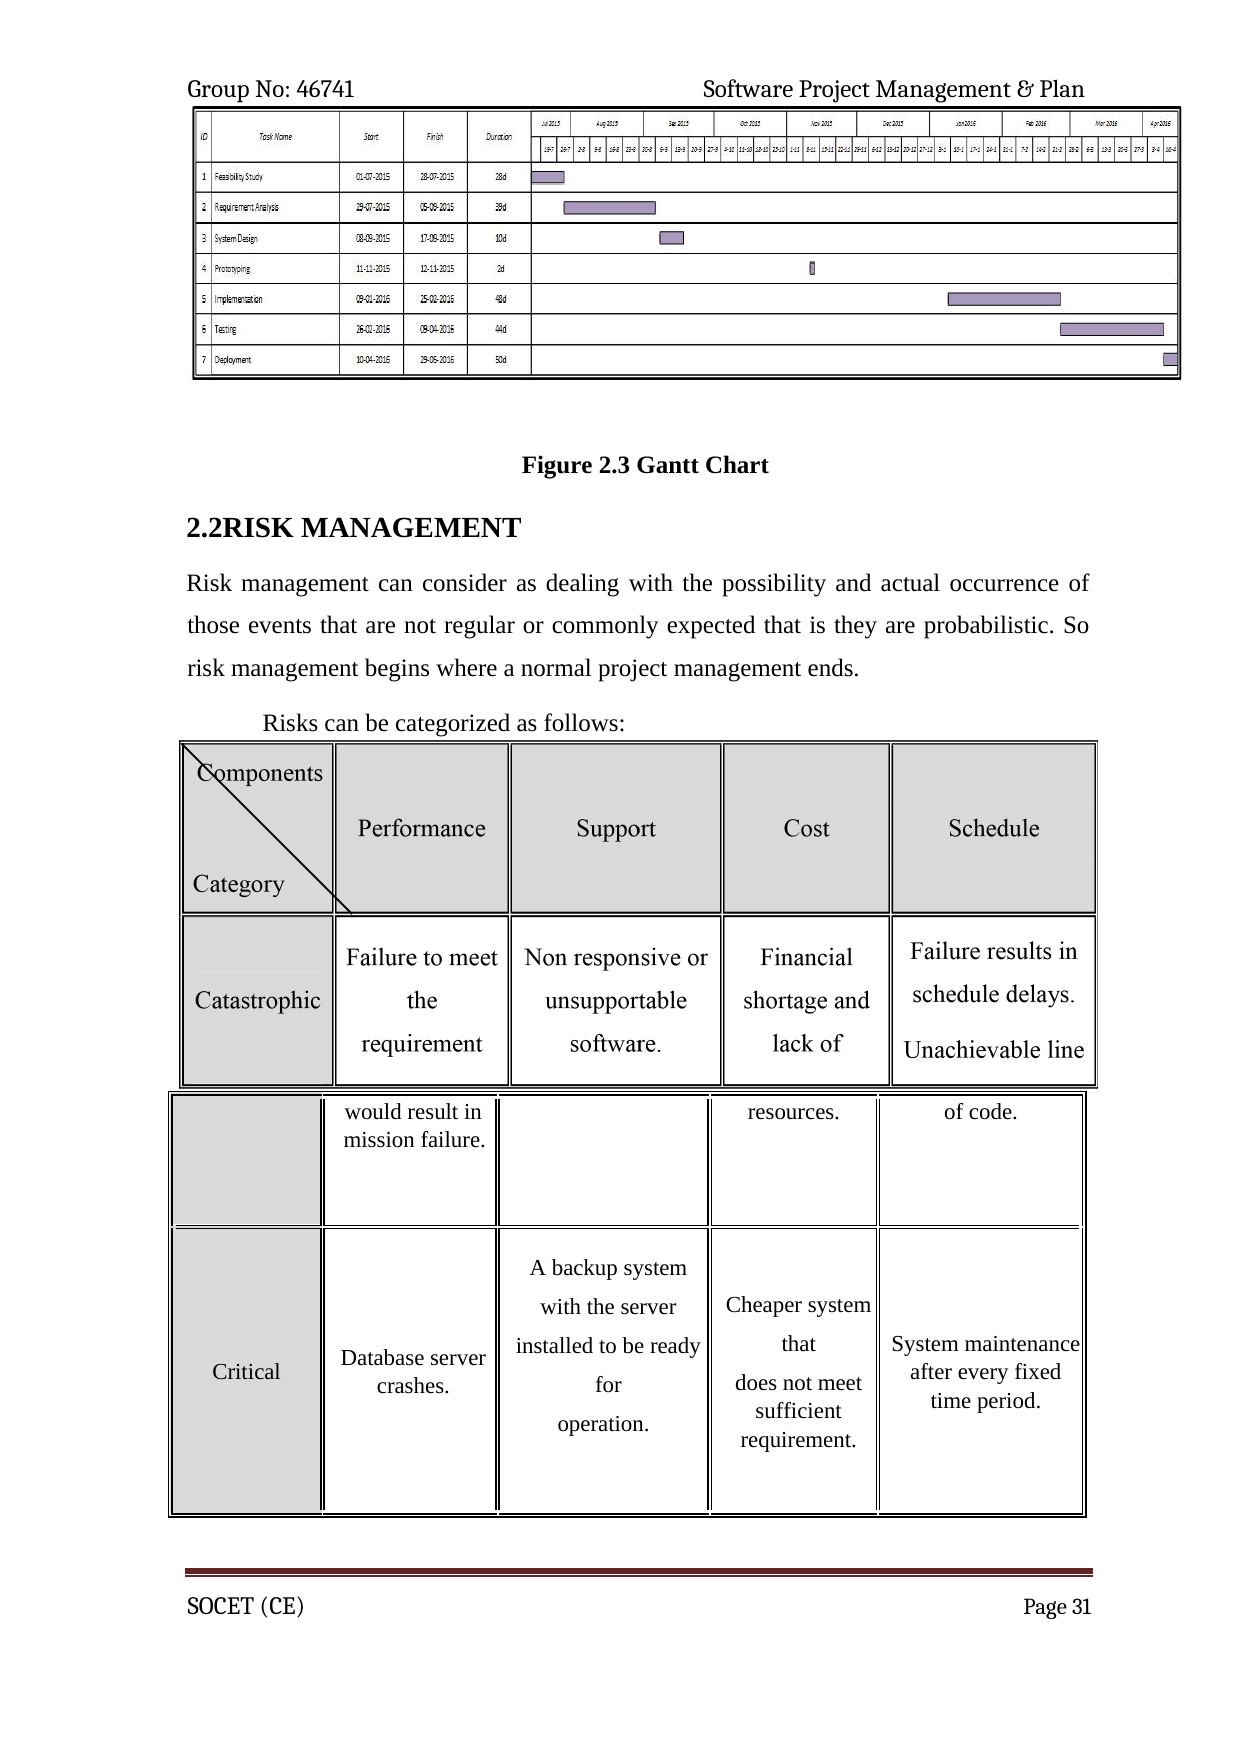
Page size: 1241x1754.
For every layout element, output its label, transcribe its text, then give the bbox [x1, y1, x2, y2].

table_header resources. [710, 1092, 878, 1224]
table_header of code. [878, 1095, 1082, 1224]
table_cell Database server crashes. [323, 1225, 498, 1513]
table_cell Critical [170, 1225, 322, 1513]
subtitle 2.2RISK MANAGEMENT [186, 510, 1084, 543]
table_cell Cheaper system that does not meet sufficient requirement. [710, 1225, 878, 1513]
table_header [498, 1092, 710, 1224]
table_cell System maintenance after every fixed time period. [878, 1225, 1084, 1513]
picture [178, 739, 1098, 1089]
table_header [173, 1096, 322, 1224]
text Figure 2.3 Gantt Chart [289, 450, 989, 479]
picture [188, 106, 1185, 382]
text Risk management can consider as dealing with the possibility and actual occurrence of those events that are not regular or commonly expected that is they are probabilistic. So risk management begins where a normal project management ends. [186, 568, 1091, 682]
text Risks can be categorized as follows: [262, 708, 1091, 737]
table_cell A backup system with the server installed to be ready for operation. [498, 1225, 710, 1513]
table_header would result in mission failure. [323, 1092, 498, 1224]
